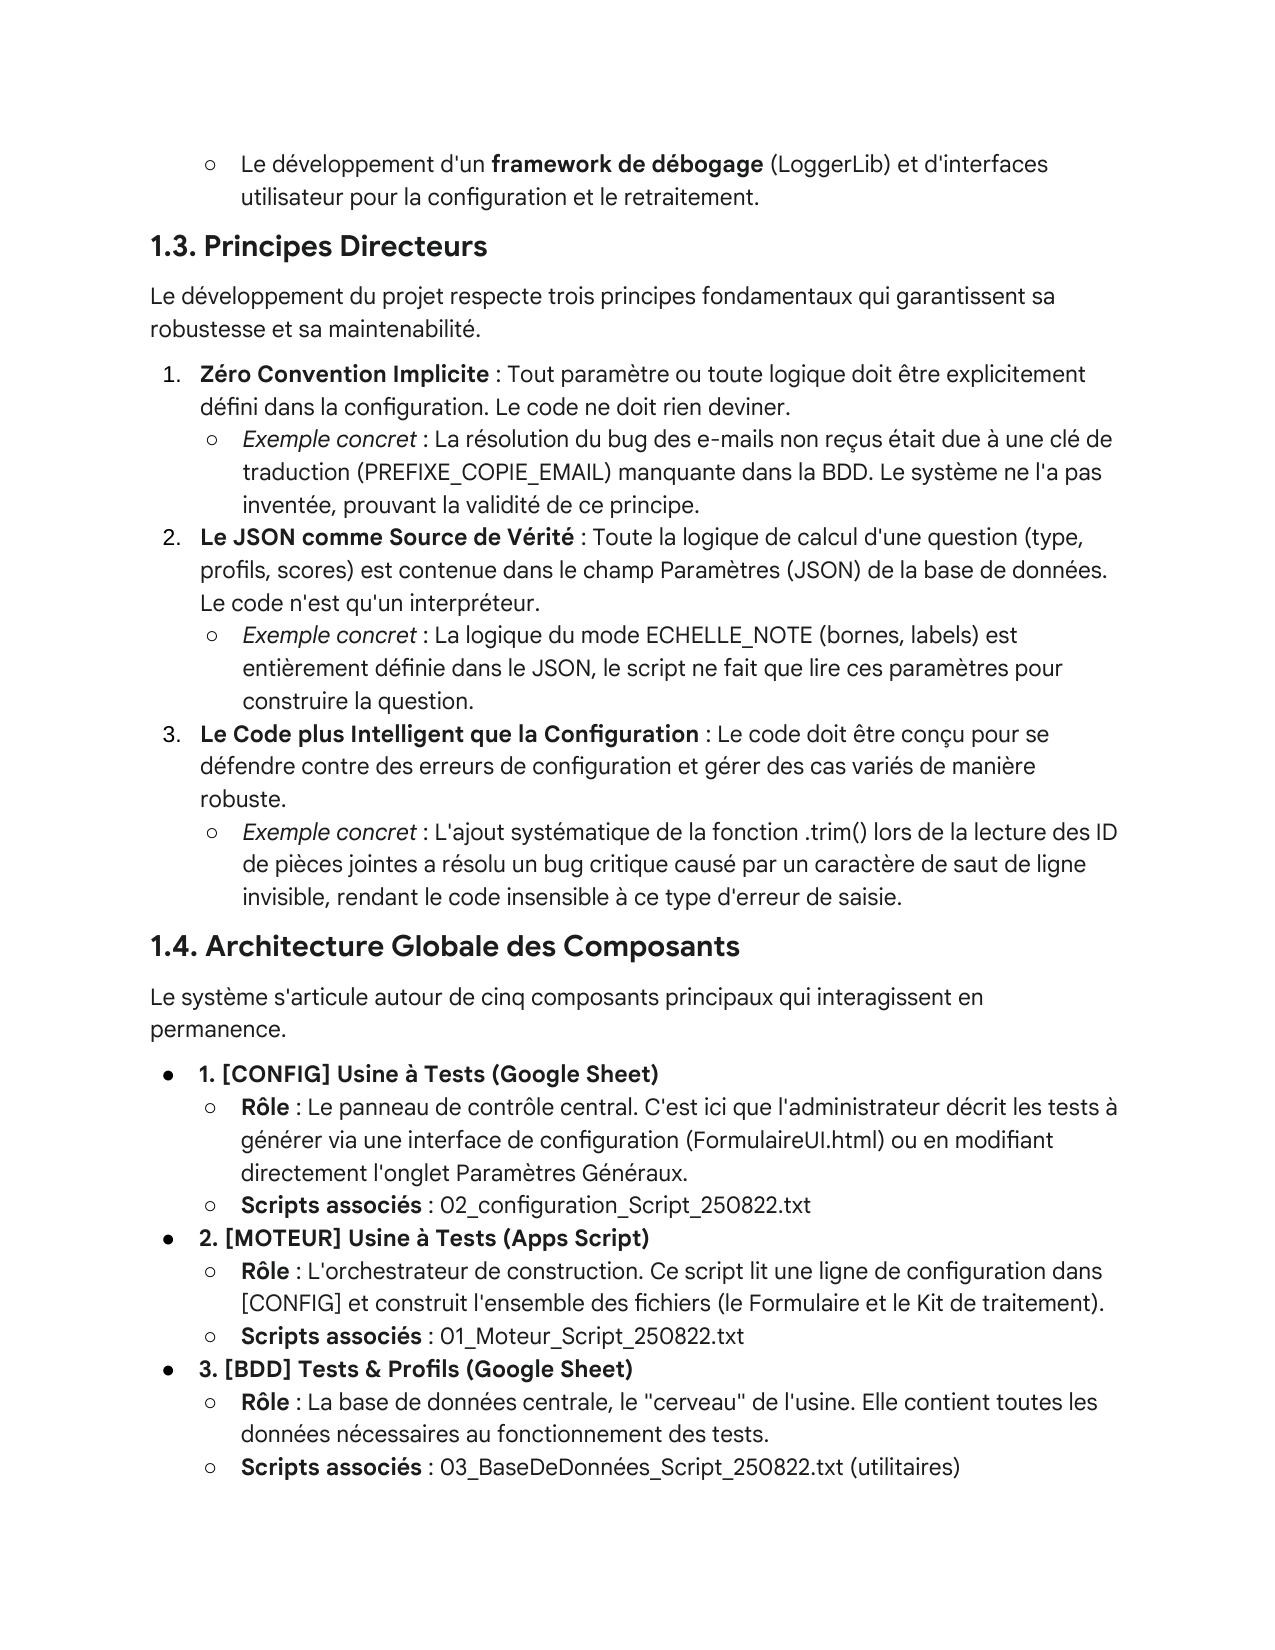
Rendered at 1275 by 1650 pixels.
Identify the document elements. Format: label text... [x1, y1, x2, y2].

list Le JSON comme Source de Vérité : Toute la logique de calcul d'une question (type, profils, scores) est contenue dans le champ Paramètres (JSON) de la base de données. Le code n'est qu'un interpréteur. [162, 523, 1125, 618]
list 3. [BDD] Tests & Profils (Google Sheet) [161, 1355, 1125, 1384]
list Rôle : L'orchestrateur de construction. Ce script lit une ligne de configuration dans [CONFIG] et construit l'ensemble des fichiers (le Formulaire et le Kit de traitement). [203, 1257, 1125, 1318]
text Le système s'articule autour de cinq composants principaux qui interagissent en permanence. [150, 983, 1125, 1044]
list Exemple concret : La résolution du bug des e-mails non reçus était due à une clé de traduction (PREFIXE_COPIE_EMAIL) manquante dans la BDD. Le système ne l'a pas inventée, prouvant la validité de ce principe. [205, 425, 1125, 519]
list Le développement d'un framework de débogage (LoggerLib) et d'interfaces utilisateur pour la configuration et le retraitement. [203, 150, 1125, 211]
list 2. [MOTEUR] Usine à Tests (Apps Script) [161, 1224, 1125, 1253]
subtitle 1.4. Architecture Globale des Composants [150, 928, 1125, 965]
list Rôle : La base de données centrale, le "cerveau" de l'usine. Elle contient toutes les données nécessaires au fonctionnement des tests. [203, 1388, 1125, 1449]
text Le développement du projet respecte trois principes fondamentaux qui garantissent sa robustesse et sa maintenabilité. [150, 282, 1125, 343]
list Scripts associés : 02_configuration_Script_250822.txt [203, 1191, 1125, 1220]
list Zéro Convention Implicite : Tout paramètre ou toute logique doit être explicitement défini dans la configuration. Le code ne doit rien deviner. [162, 360, 1125, 421]
list Scripts associés : 01_Moteur_Script_250822.txt [203, 1322, 1125, 1351]
list 1. [CONFIG] Usine à Tests (Google Sheet) [161, 1061, 1125, 1089]
list Exemple concret : L'ajout systématique de la fonction .trim() lors de la lecture des ID de pièces jointes a résolu un bug critique causé par un caractère de saut de ligne invisible, rendant le code insensible à ce type d'erreur de saisie. [205, 818, 1125, 912]
list Scripts associés : 03_BaseDeDonnées_Script_250822.txt (utilitaires) [203, 1453, 1125, 1482]
subtitle 1.3. Principes Directeurs [150, 228, 1125, 264]
list Exemple concret : La logique du mode ECHELLE_NOTE (bornes, labels) est entièrement définie dans le JSON, le script ne fait que lire ces paramètres pour construire la question. [205, 622, 1125, 716]
list Rôle : Le panneau de contrôle central. C'est ici que l'administrateur décrit les tests à générer via une interface de configuration (FormulaireUI.html) ou en modifiant directement l'onglet Paramètres Généraux. [203, 1093, 1125, 1187]
list Le Code plus Intelligent que la Configuration : Le code doit être conçu pour se défendre contre des erreurs de configuration et gérer des cas variés de manière robuste. [162, 720, 1125, 814]
